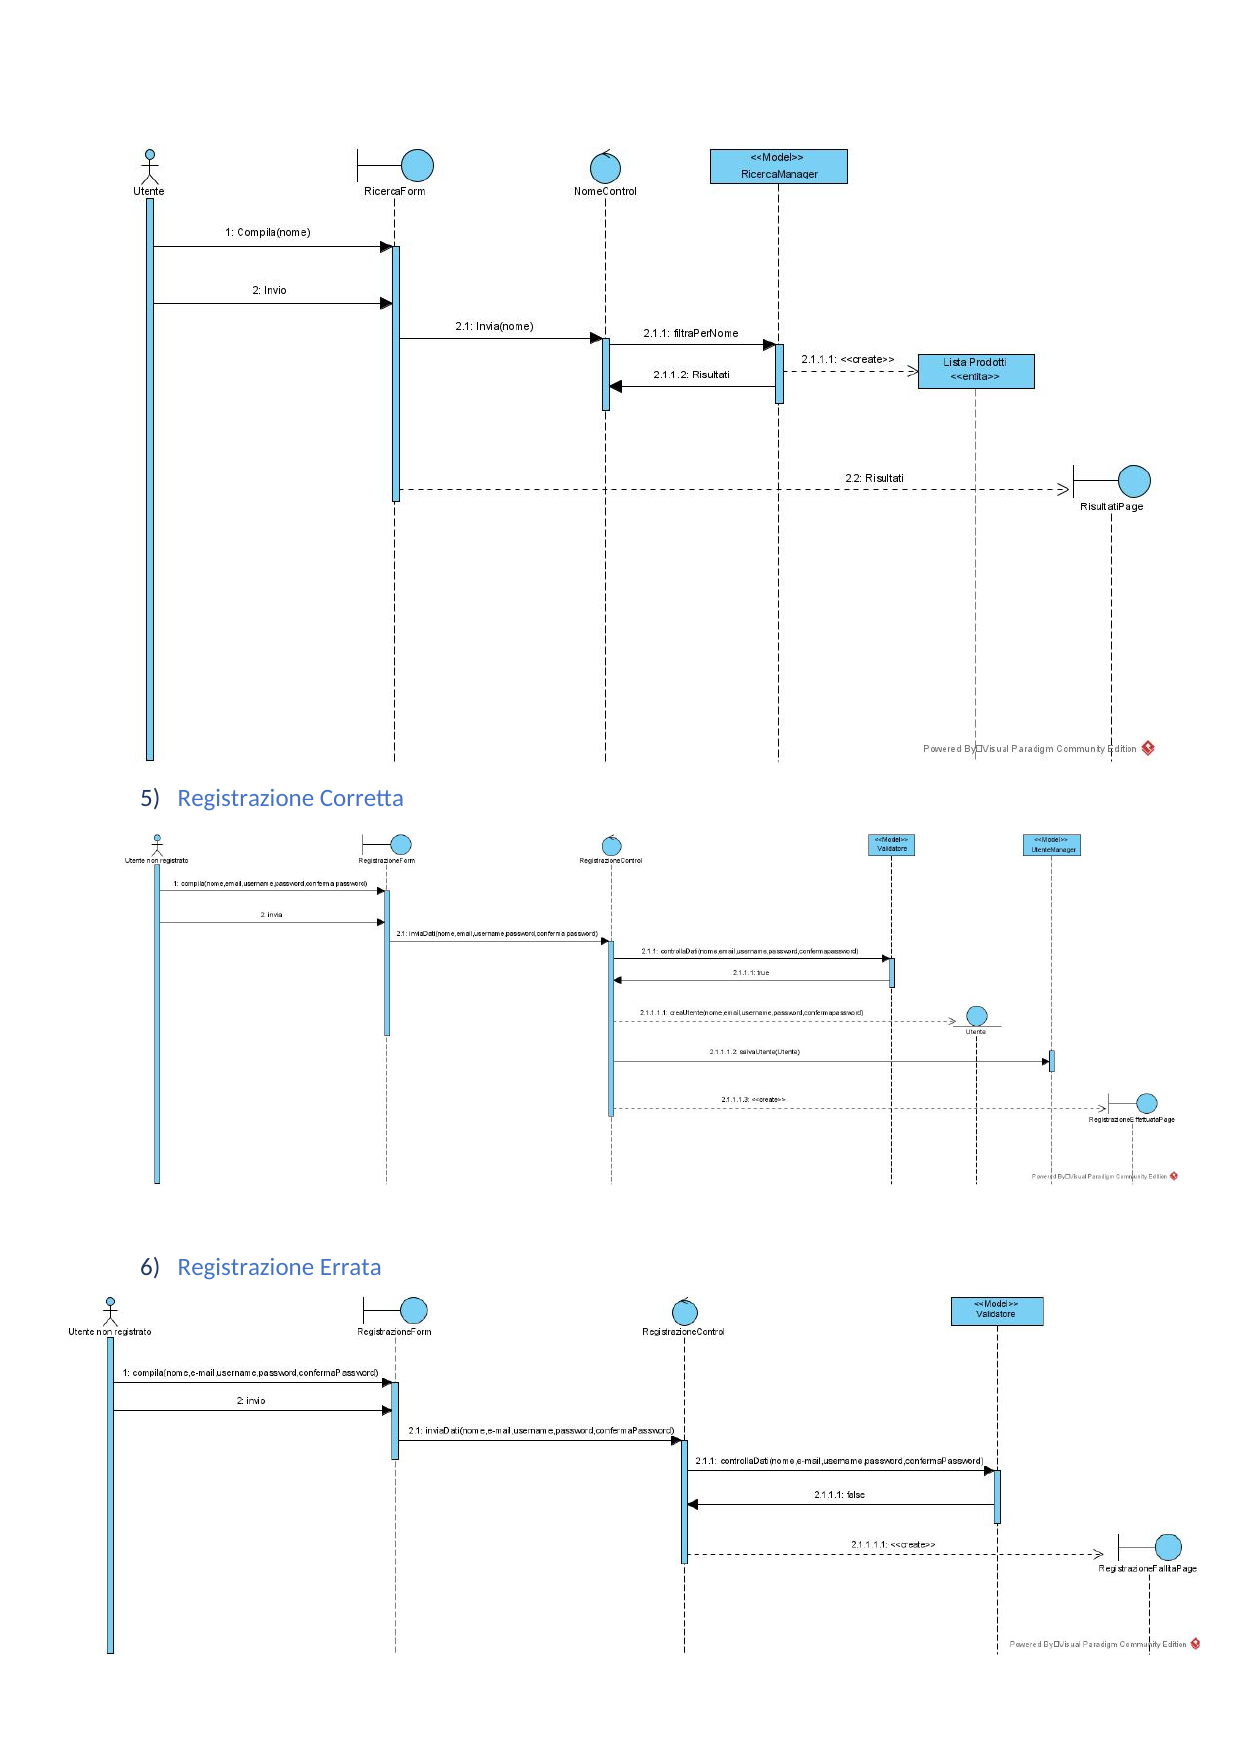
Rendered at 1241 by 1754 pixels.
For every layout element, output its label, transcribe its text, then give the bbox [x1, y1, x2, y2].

picture [118, 833, 1181, 1186]
list Registrazione Corretta [140, 782, 1122, 813]
picture [118, 147, 1159, 764]
list Registrazione Errata [140, 1251, 1122, 1282]
picture [59, 1295, 1200, 1655]
